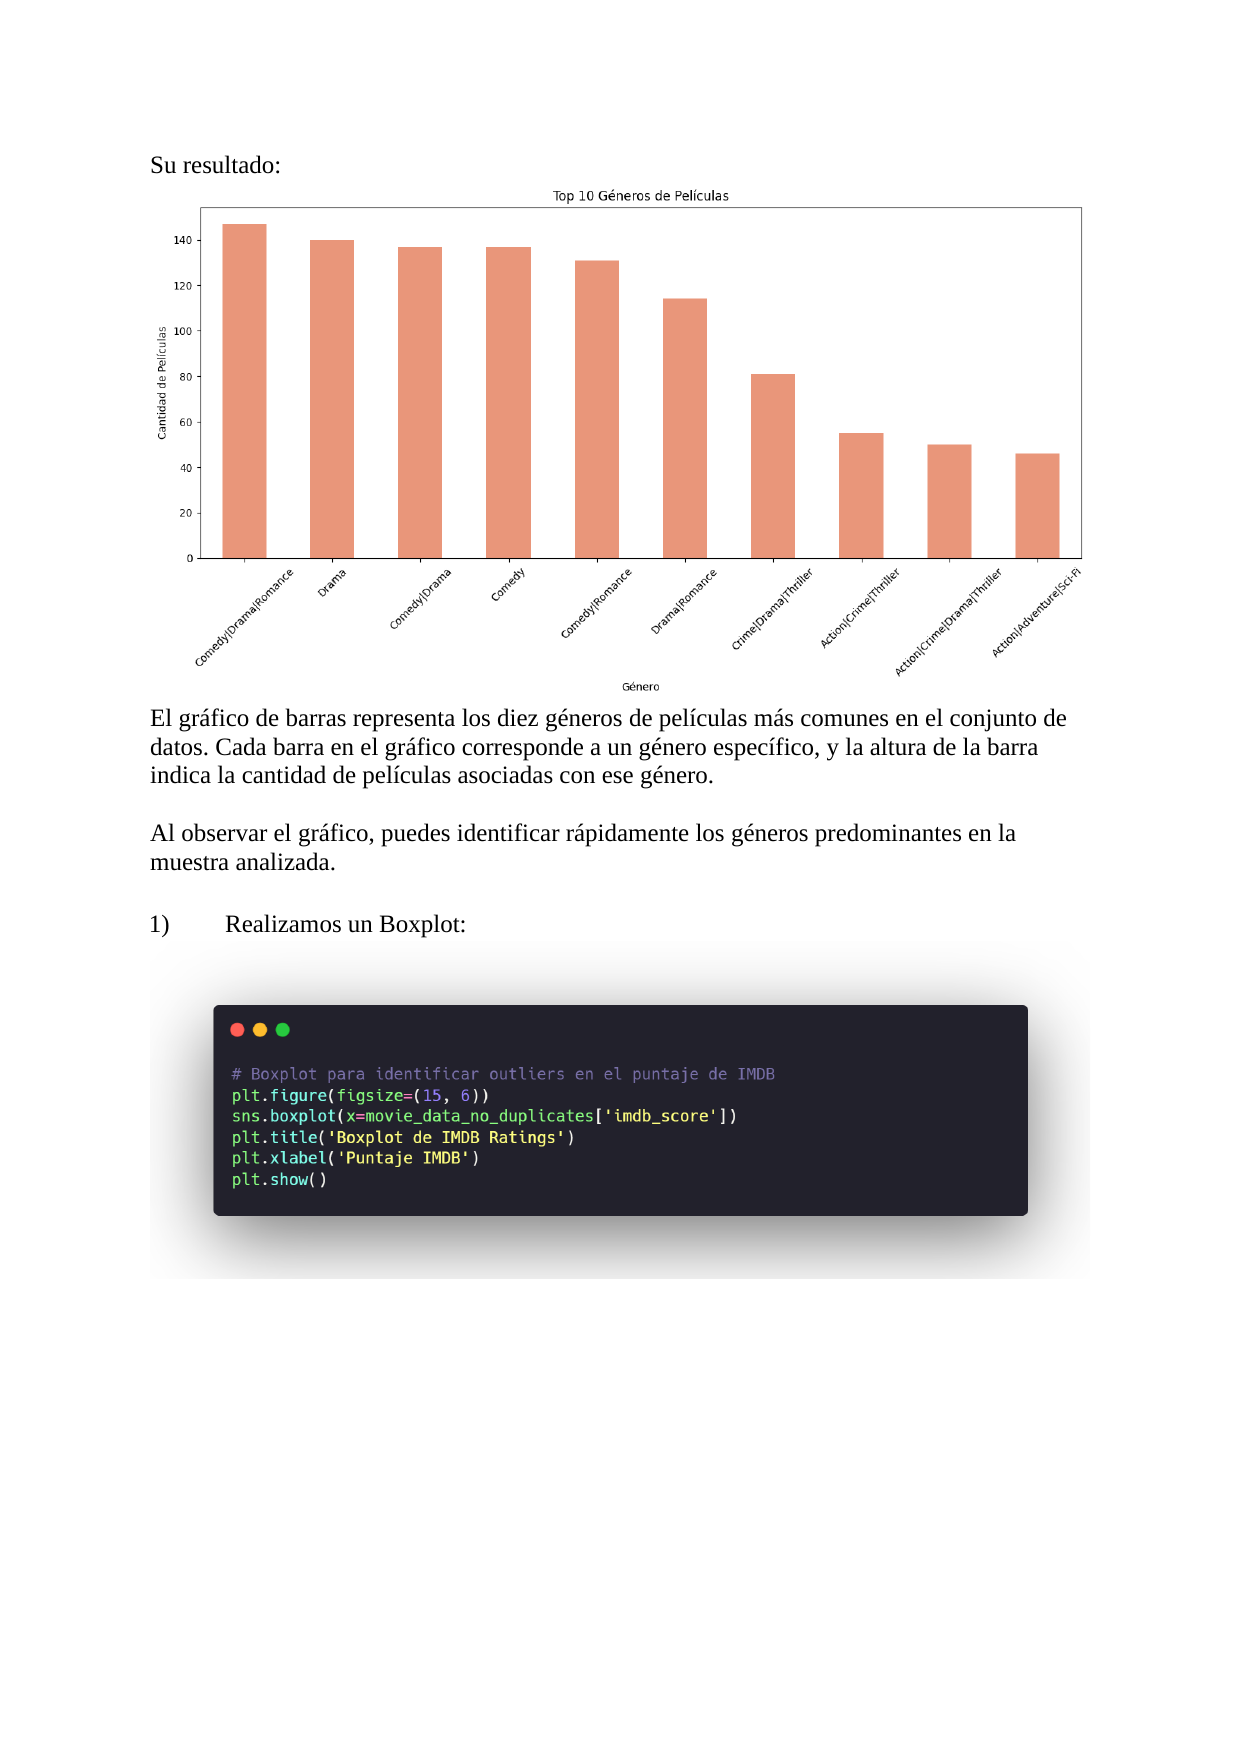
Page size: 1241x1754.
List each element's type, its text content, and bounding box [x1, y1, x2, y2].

picture [150, 941, 1091, 1279]
text El gráfico de barras representa los diez géneros de películas más comunes en el conjunto de datos. Cada barra en el gráfico corresponde a un género específico, y la altura de la barra indica la cantidad de películas asociadas con ese género. [150, 703, 1090, 789]
text Al observar el gráfico, puedes identificar rápidamente los géneros predominantes en la muestra analizada. [150, 818, 1090, 876]
picture [150, 182, 1091, 700]
text Su resultado: [150, 150, 1090, 182]
